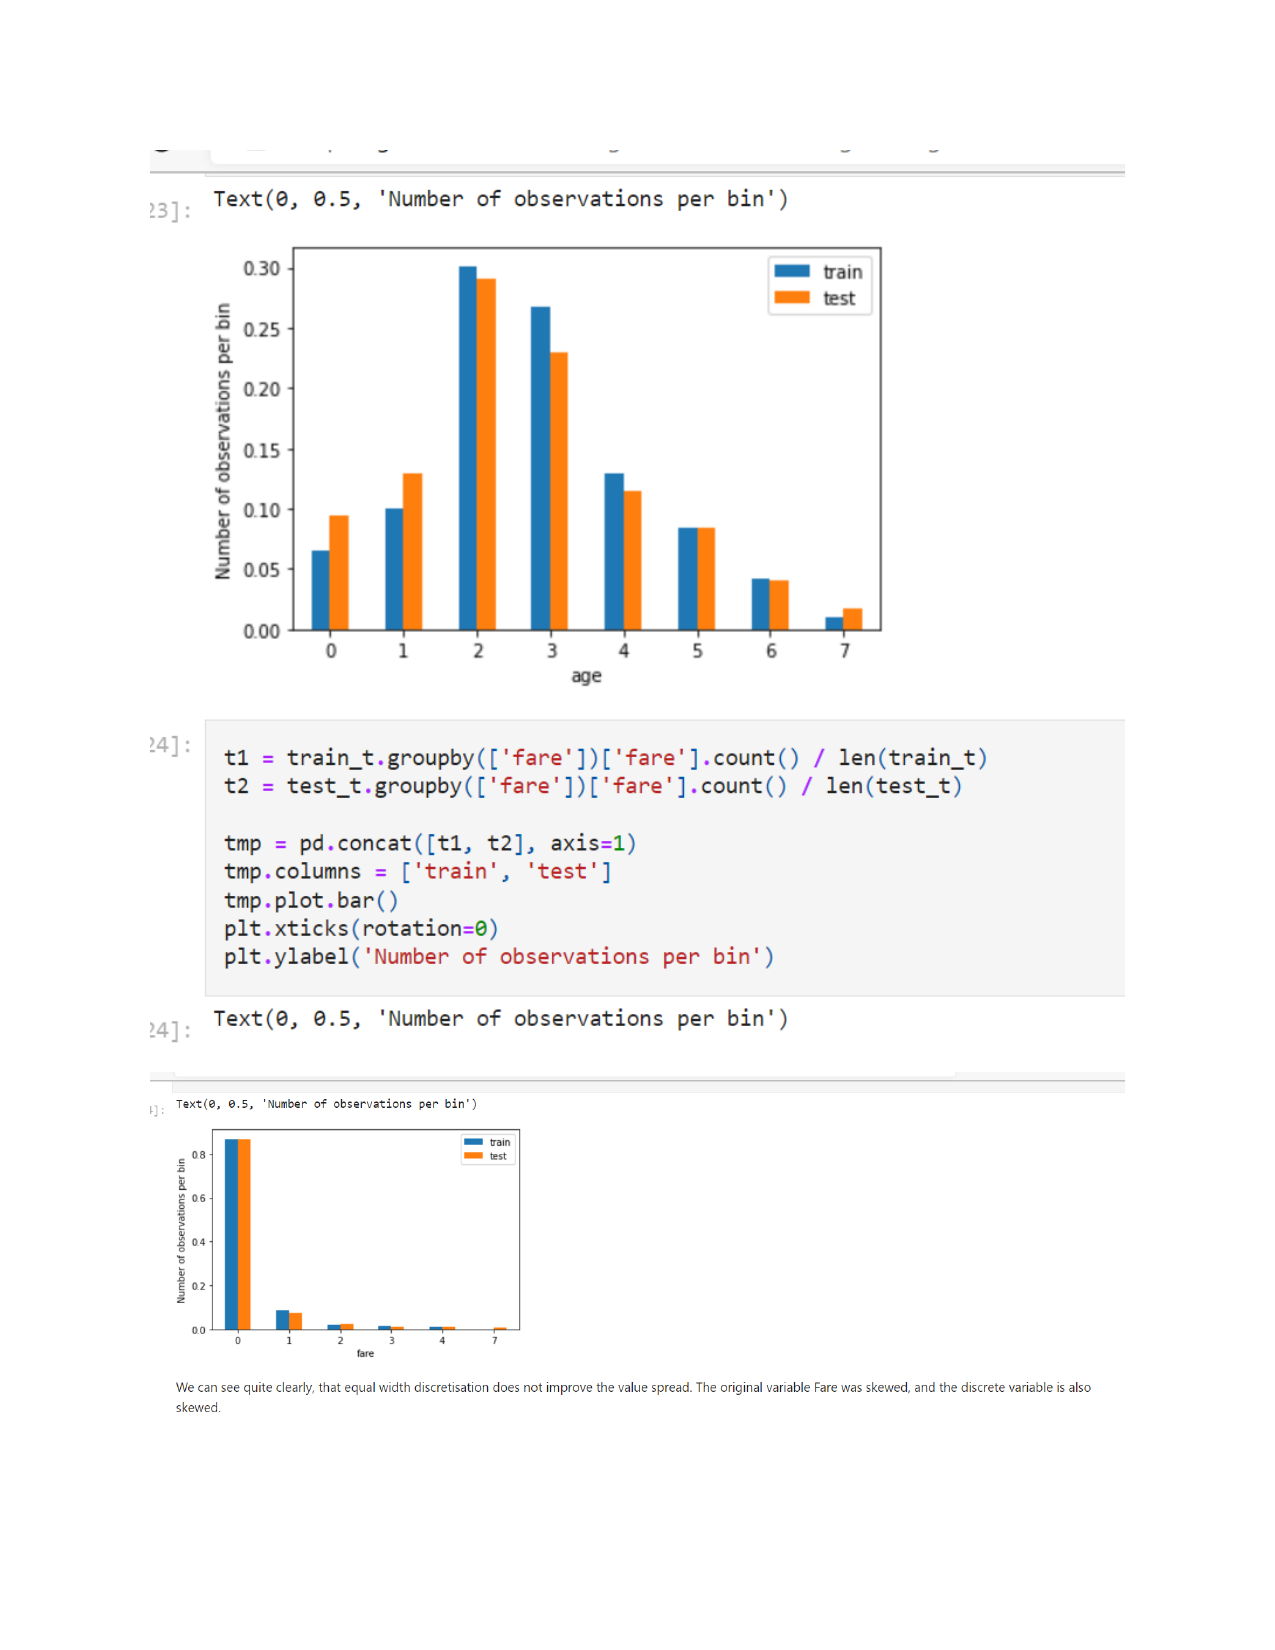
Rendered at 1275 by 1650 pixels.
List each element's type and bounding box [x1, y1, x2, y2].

picture [150, 1072, 1125, 1427]
picture [150, 150, 1125, 1054]
